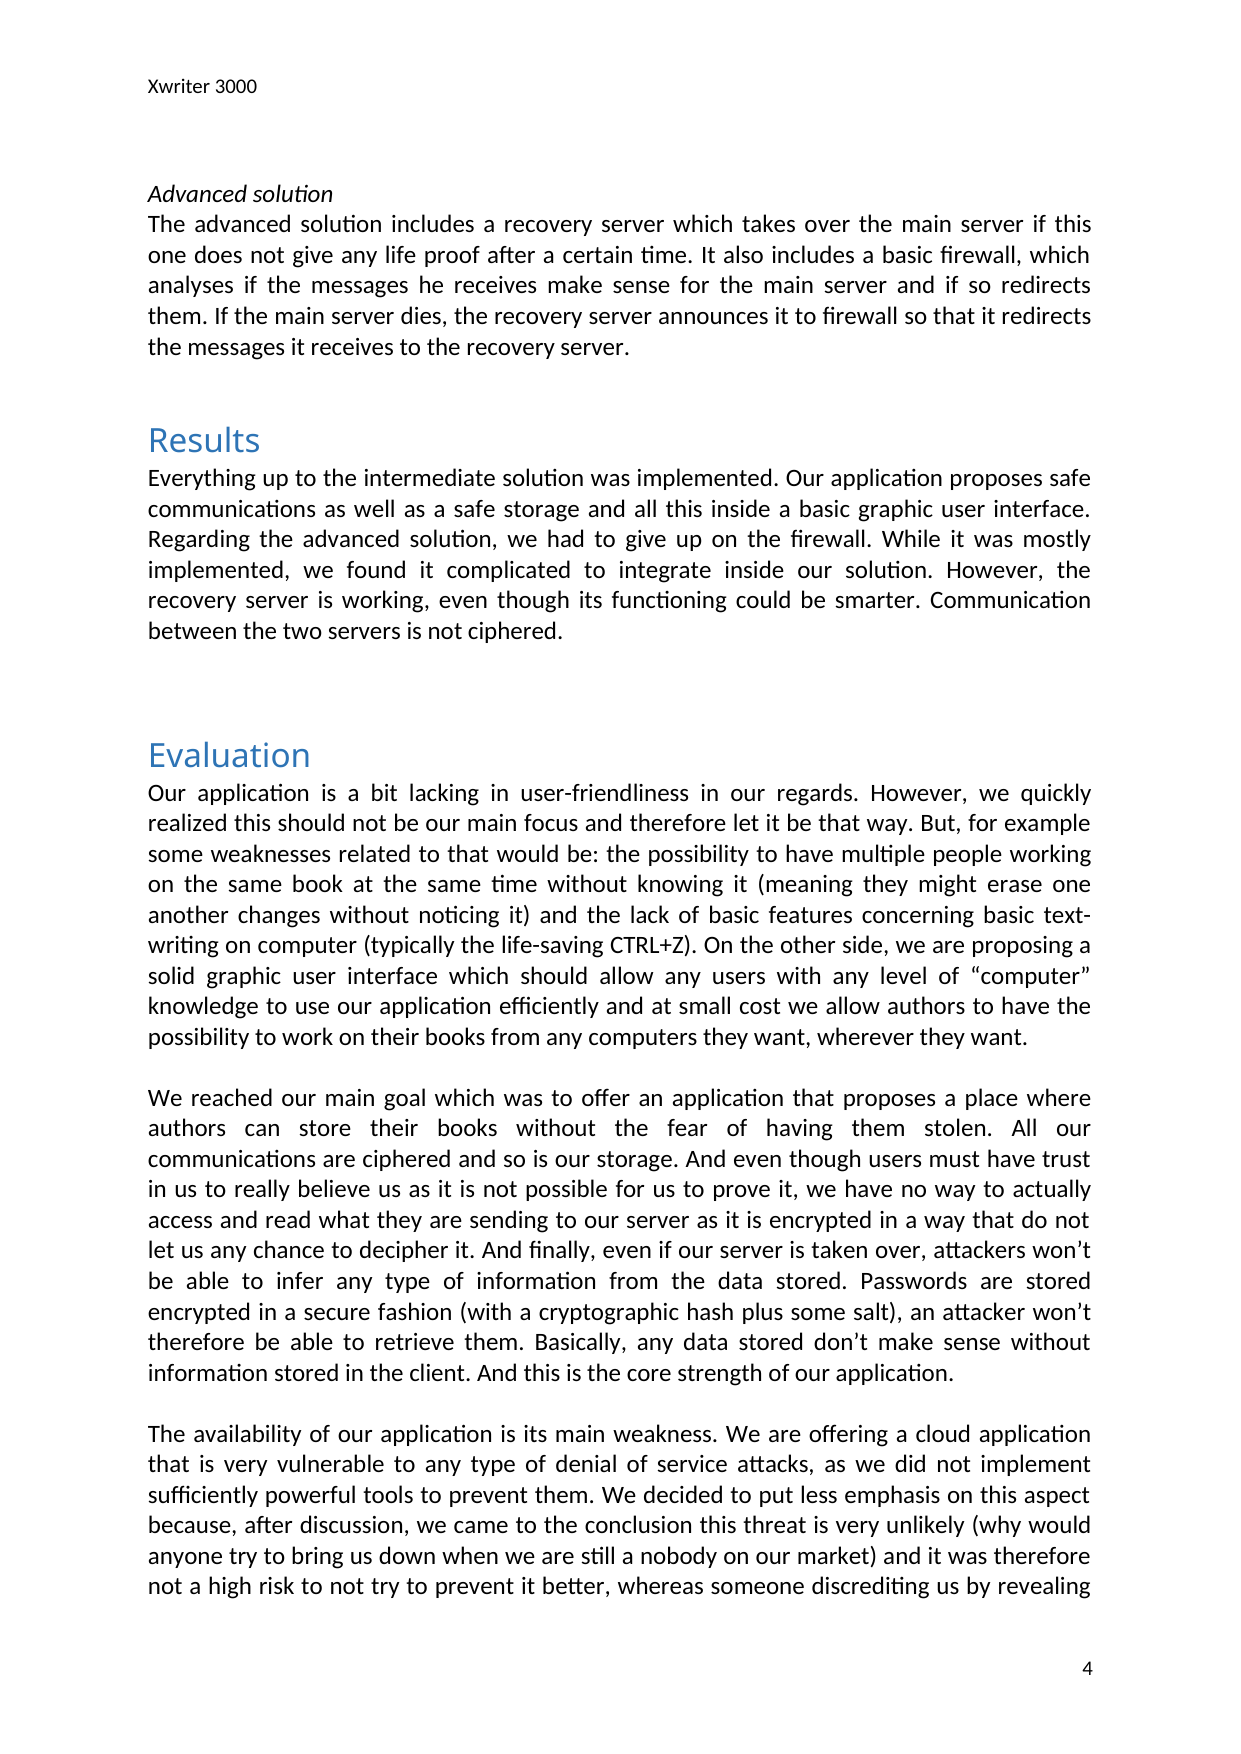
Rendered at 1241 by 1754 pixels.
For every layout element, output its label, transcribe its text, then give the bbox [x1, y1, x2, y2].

subtitle Results [148, 417, 1093, 462]
text Advanced solution [148, 178, 1093, 209]
text Our application is a bit lacking in user-friendliness in our regards. However, we quickly realized this should not be our main focus and therefore let it be that way. But, for example some weaknesses related to that would be: the possibility to have multiple people working on the same book at the same time without knowing it (meaning they might erase one another changes without noticing it) and the lack of basic features concerning basic text-writing on computer (typically the life-saving CTRL+Z). On the other side, we are proposing a solid graphic user interface which should allow any users with any level of “computer” knowledge to use our application efficiently and at small cost we allow authors to have the possibility to work on their books from any computers they want, wherever they want. [148, 777, 1093, 1051]
text We reached our main goal which was to offer an application that proposes a place where authors can store their books without the fear of having them stolen. All our communications are ciphered and so is our storage. And even though users must have trust in us to really believe us as it is not possible for us to prove it, we have no way to actually access and read what they are sending to our server as it is encrypted in a way that do not let us any chance to decipher it. And finally, even if our server is taken over, attackers won’t be able to infer any type of information from the data stored. Passwords are stored encrypted in a secure fashion (with a cryptographic hash plus some salt), an attacker won’t therefore be able to retrieve them. Basically, any data stored don’t make sense without information stored in the client. And this is the core strength of our application. [148, 1082, 1093, 1387]
subtitle Evaluation [148, 731, 1093, 777]
text The advanced solution includes a recovery server which takes over the main server if this one does not give any life proof after a certain time. It also includes a basic firewall, which analyses if the messages he receives make sense for the main server and if so redirects them. If the main server dies, the recovery server announces it to firewall so that it redirects the messages it receives to the recovery server. [148, 209, 1093, 361]
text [148, 1418, 1093, 1601]
text Everything up to the intermediate solution was implemented. Our application proposes safe communications as well as a safe storage and all this inside a basic graphic user interface. Regarding the advanced solution, we had to give up on the firewall. While it was mostly implemented, we found it complicated to integrate inside our solution. However, the recovery server is working, even though its functioning could be smarter. Communication between the two servers is not ciphered. [148, 462, 1093, 645]
